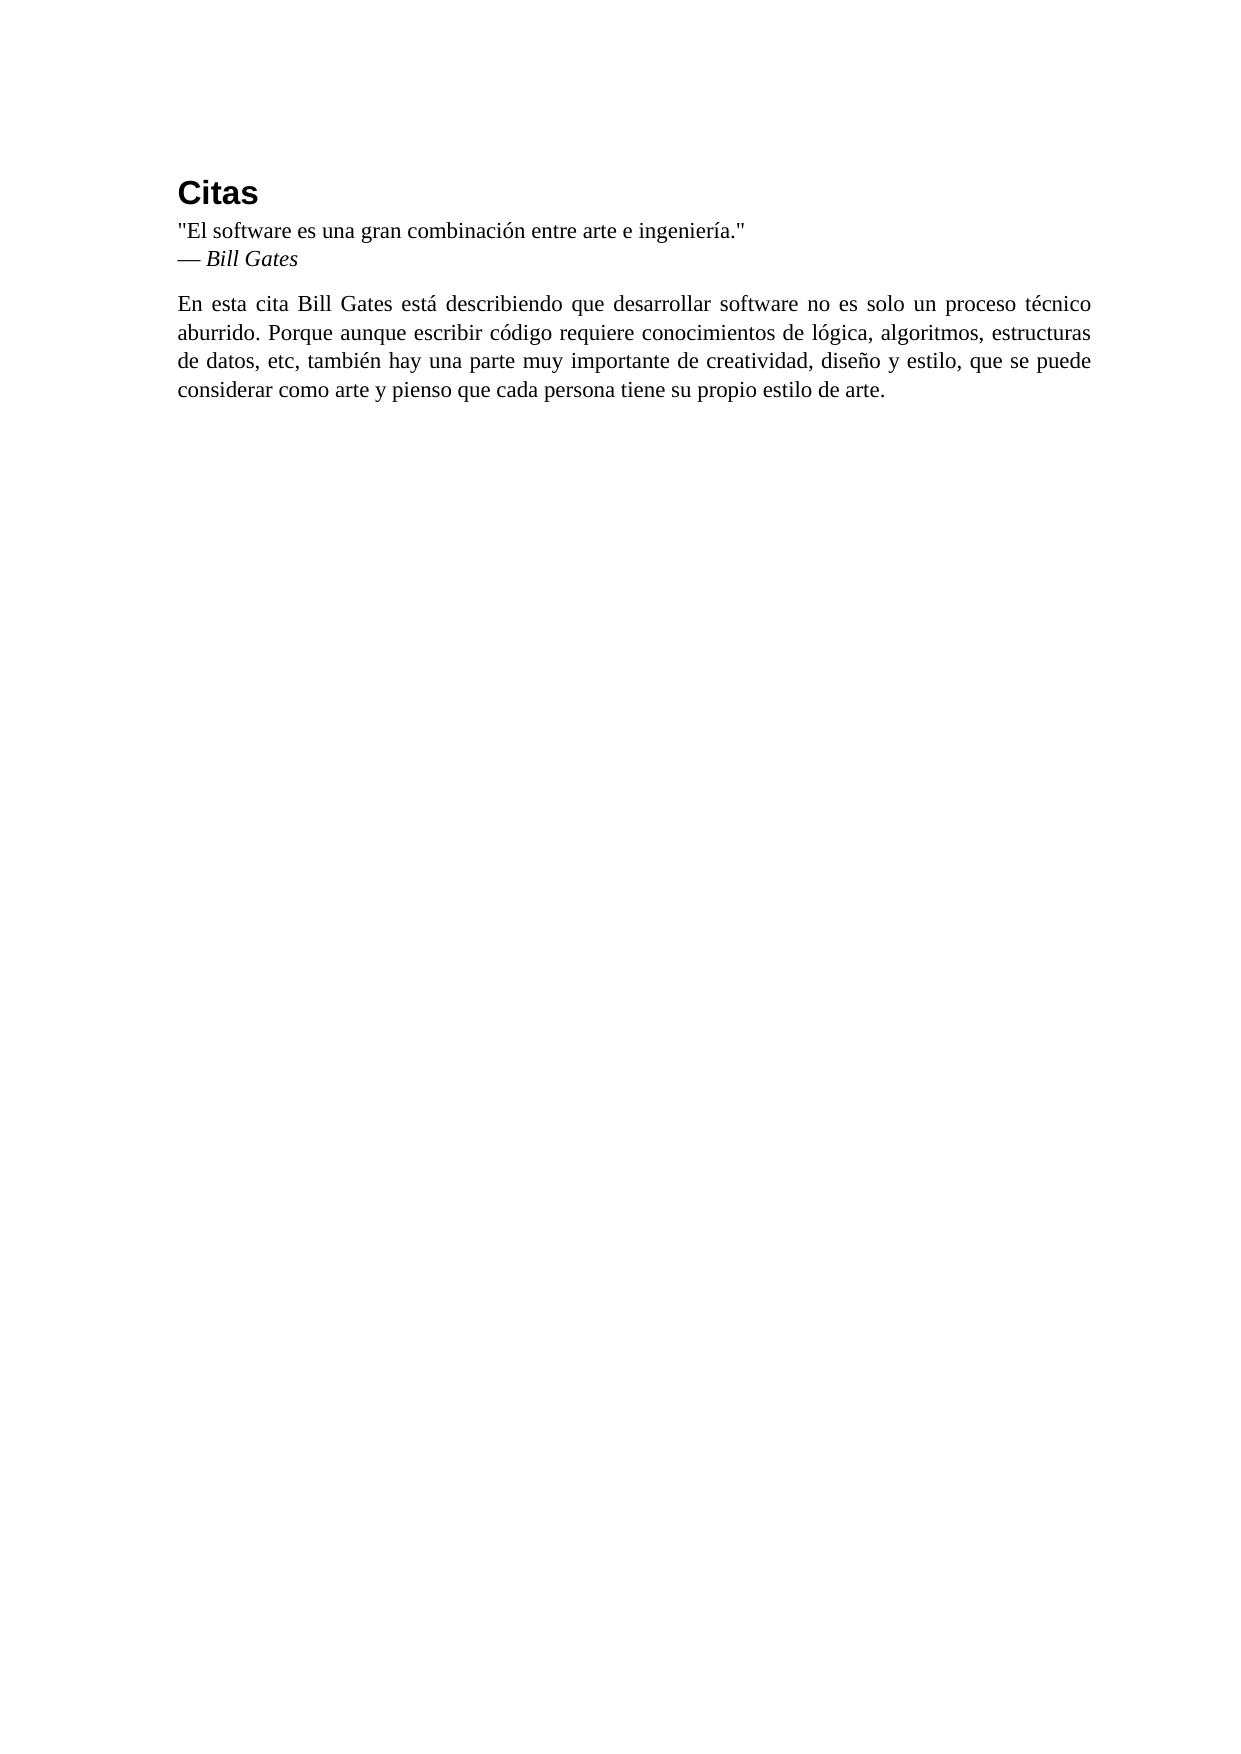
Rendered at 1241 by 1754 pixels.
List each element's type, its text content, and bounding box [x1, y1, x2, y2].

subtitle Citas [177, 173, 1092, 211]
text "El software es una gran combinación entre arte e ingeniería." — Bill Gates [177, 217, 1092, 272]
text En esta cita Bill Gates está describiendo que desarrollar software no es solo un proceso técnico aburrido. Porque aunque escribir código requiere conocimientos de lógica, algoritmos, estructuras de datos, etc, también hay una parte muy importante de creatividad, diseño y estilo, que se puede considerar como arte y pienso que cada persona tiene su propio estilo de arte. [177, 290, 1092, 402]
